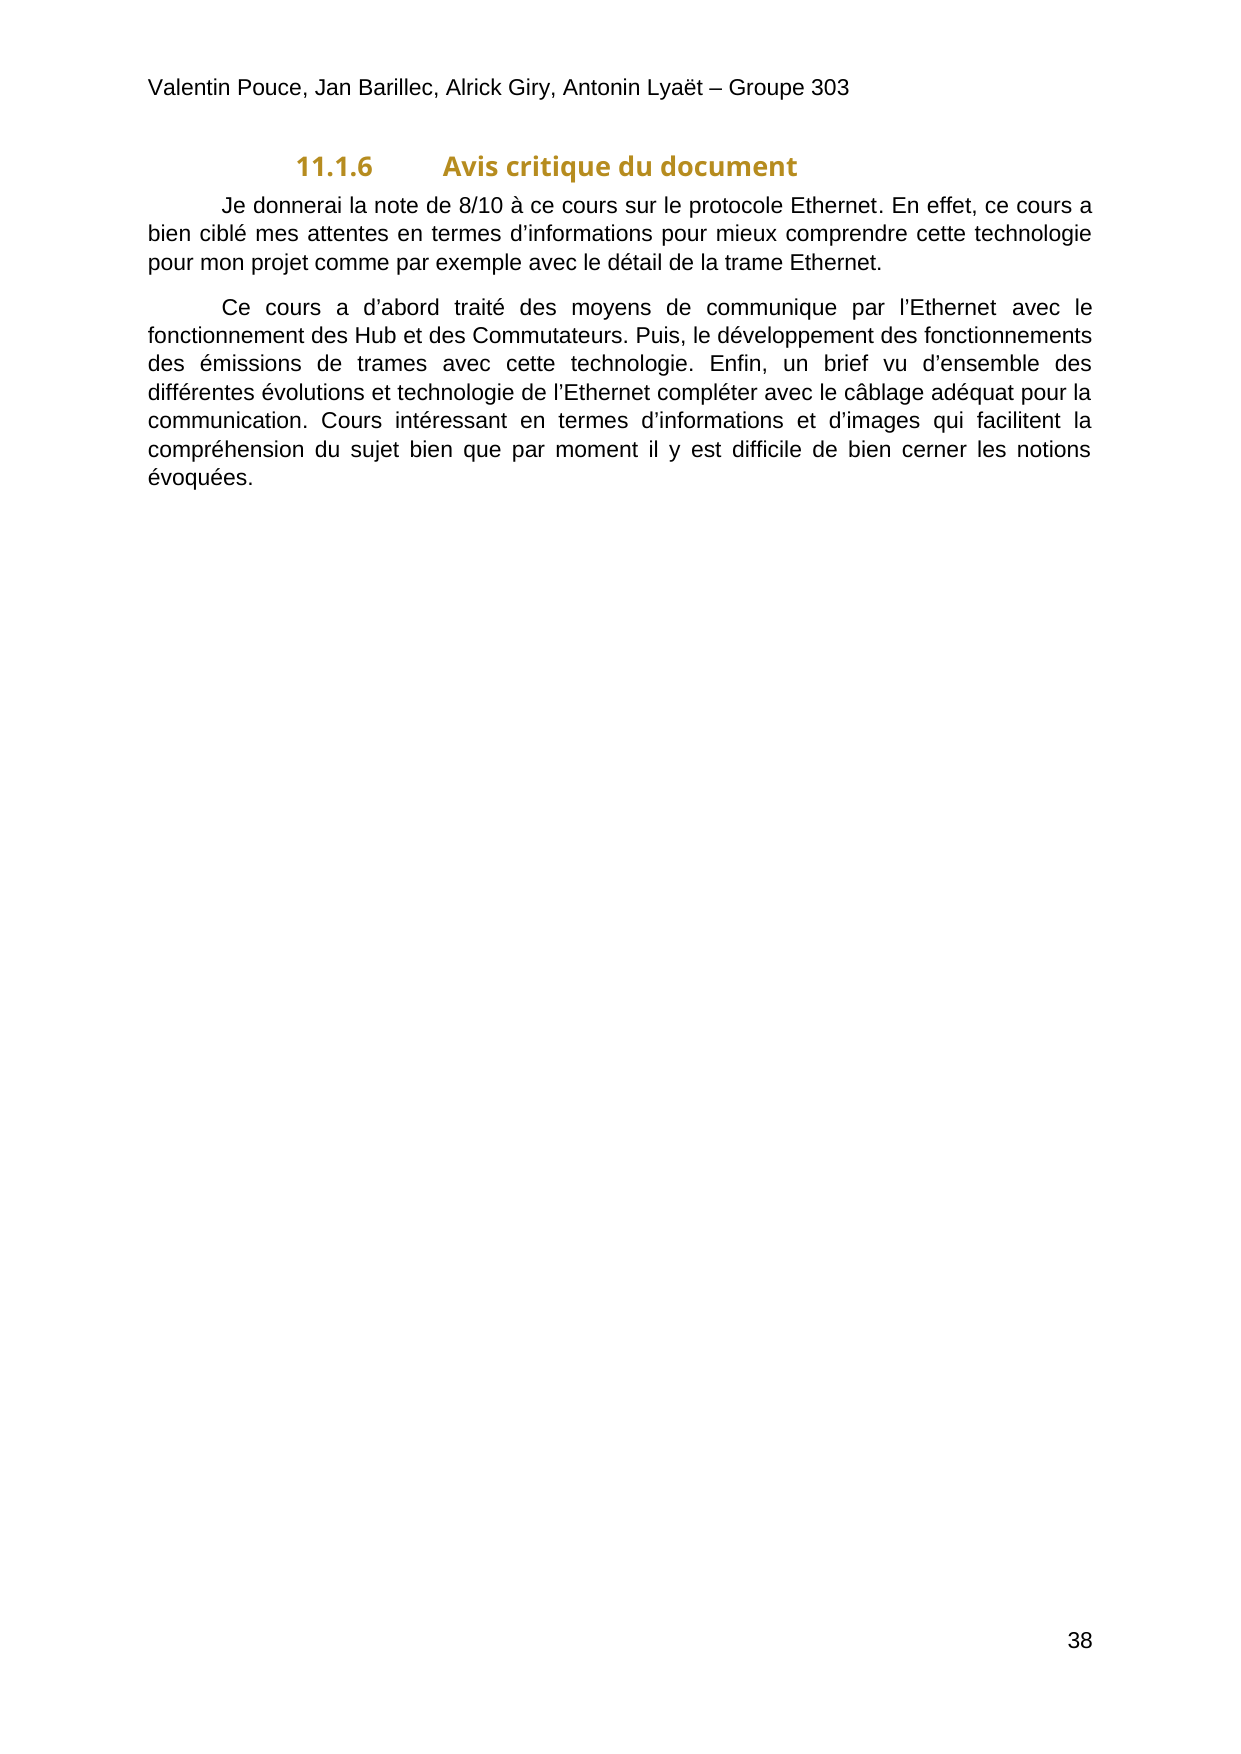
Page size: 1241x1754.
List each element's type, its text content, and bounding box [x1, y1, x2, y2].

subtitle Avis critique du document [295, 148, 1093, 184]
text Je donnerai la note de 8/10 à ce cours sur le protocole Ethernet. En effet, ce cours a bien ciblé mes attentes en termes d’informations pour mieux comprendre cette technologie pour mon projet comme par exemple avec le détail de la trame Ethernet. [148, 192, 1093, 275]
text Ce cours a d’abord traité des moyens de communique par l’Ethernet avec le fonctionnement des Hub et des Commutateurs. Puis, le développement des fonctionnements des émissions de trames avec cette technologie. Enfin, un brief vu d’ensemble des différentes évolutions et technologie de l’Ethernet compléter avec le câblage adéquat pour la communication. Cours intéressant en termes d’informations et d’images qui facilitent la compréhension du sujet bien que par moment il y est difficile de bien cerner les notions évoquées. [148, 293, 1093, 491]
